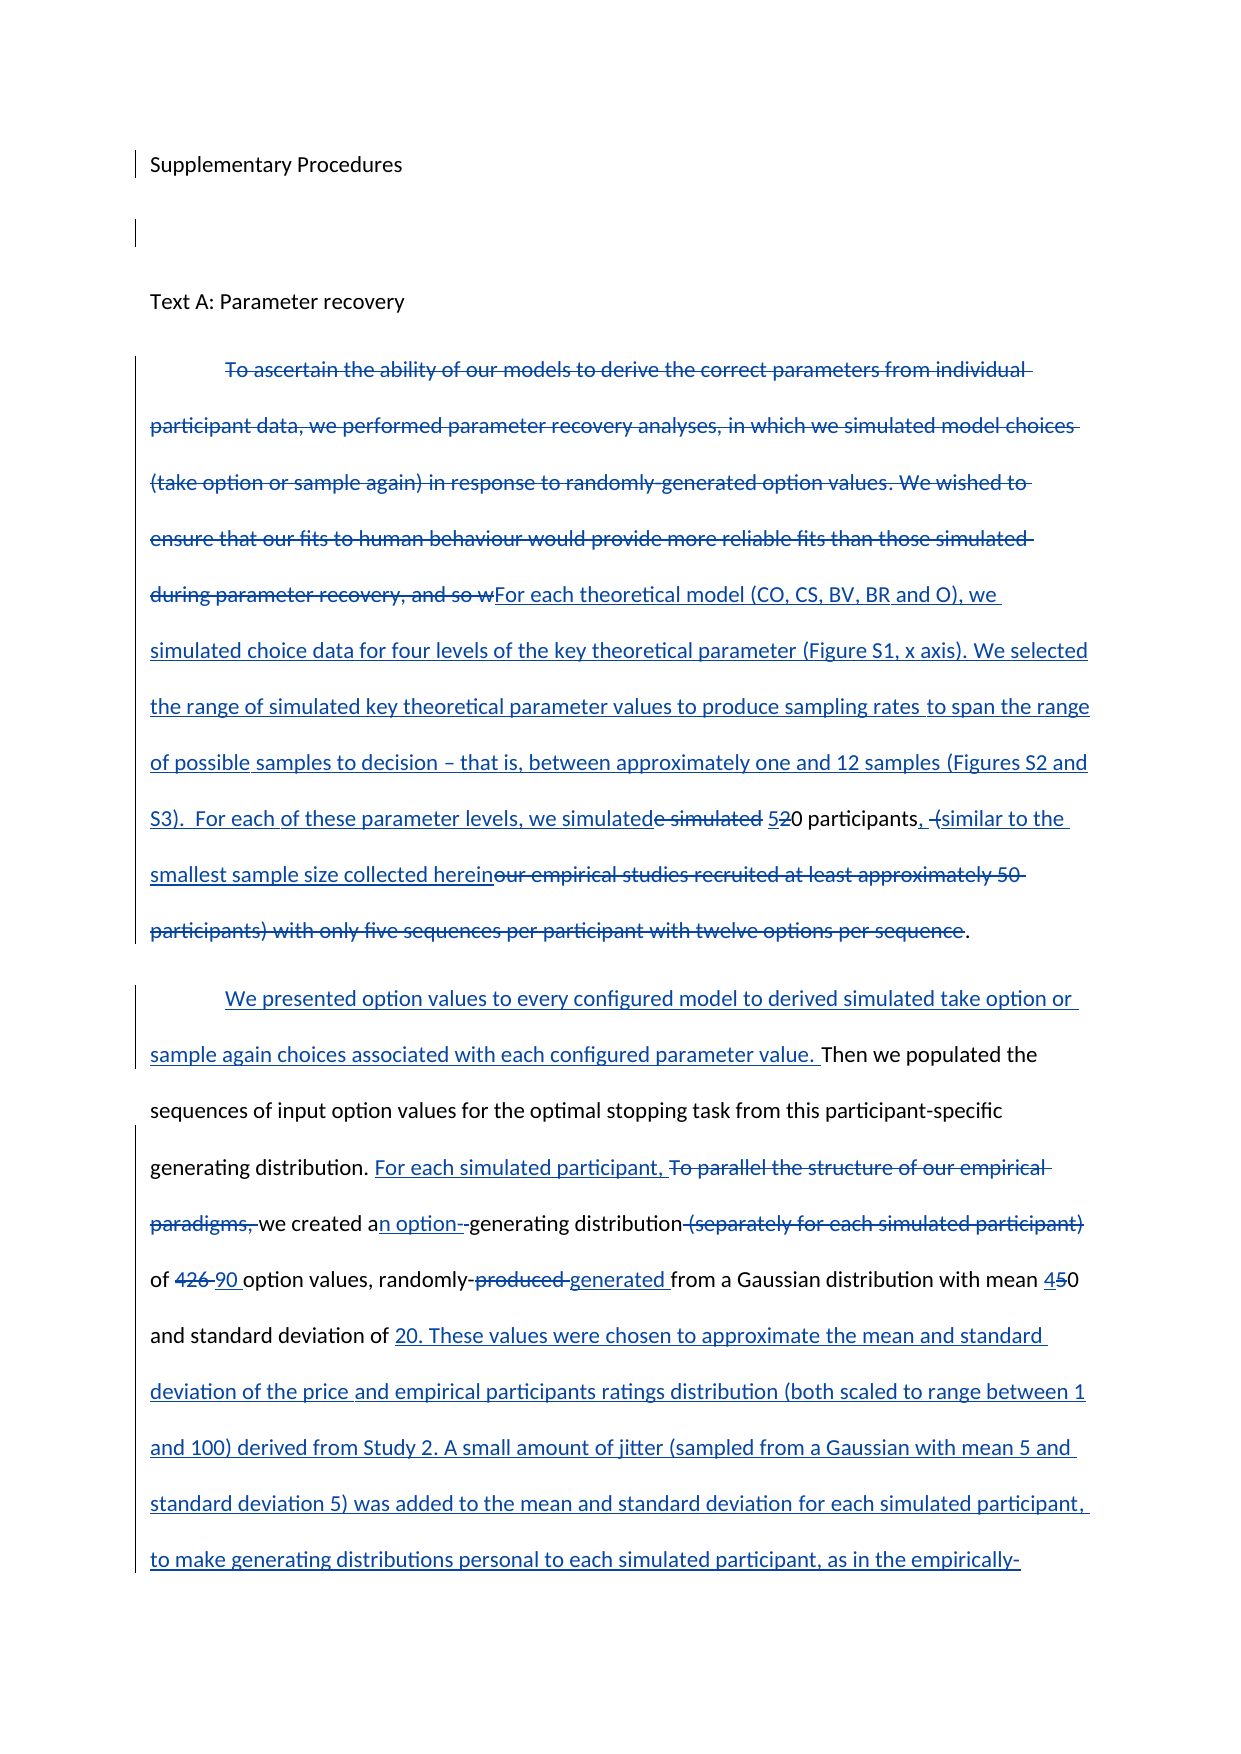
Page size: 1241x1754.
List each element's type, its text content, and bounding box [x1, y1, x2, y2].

text Text A: Parameter recovery [150, 287, 1090, 315]
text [150, 1514, 1090, 1573]
text 0 participants. [150, 717, 1090, 944]
text Supplementary Procedures [150, 150, 1090, 178]
text 0 participants. [150, 356, 1090, 716]
